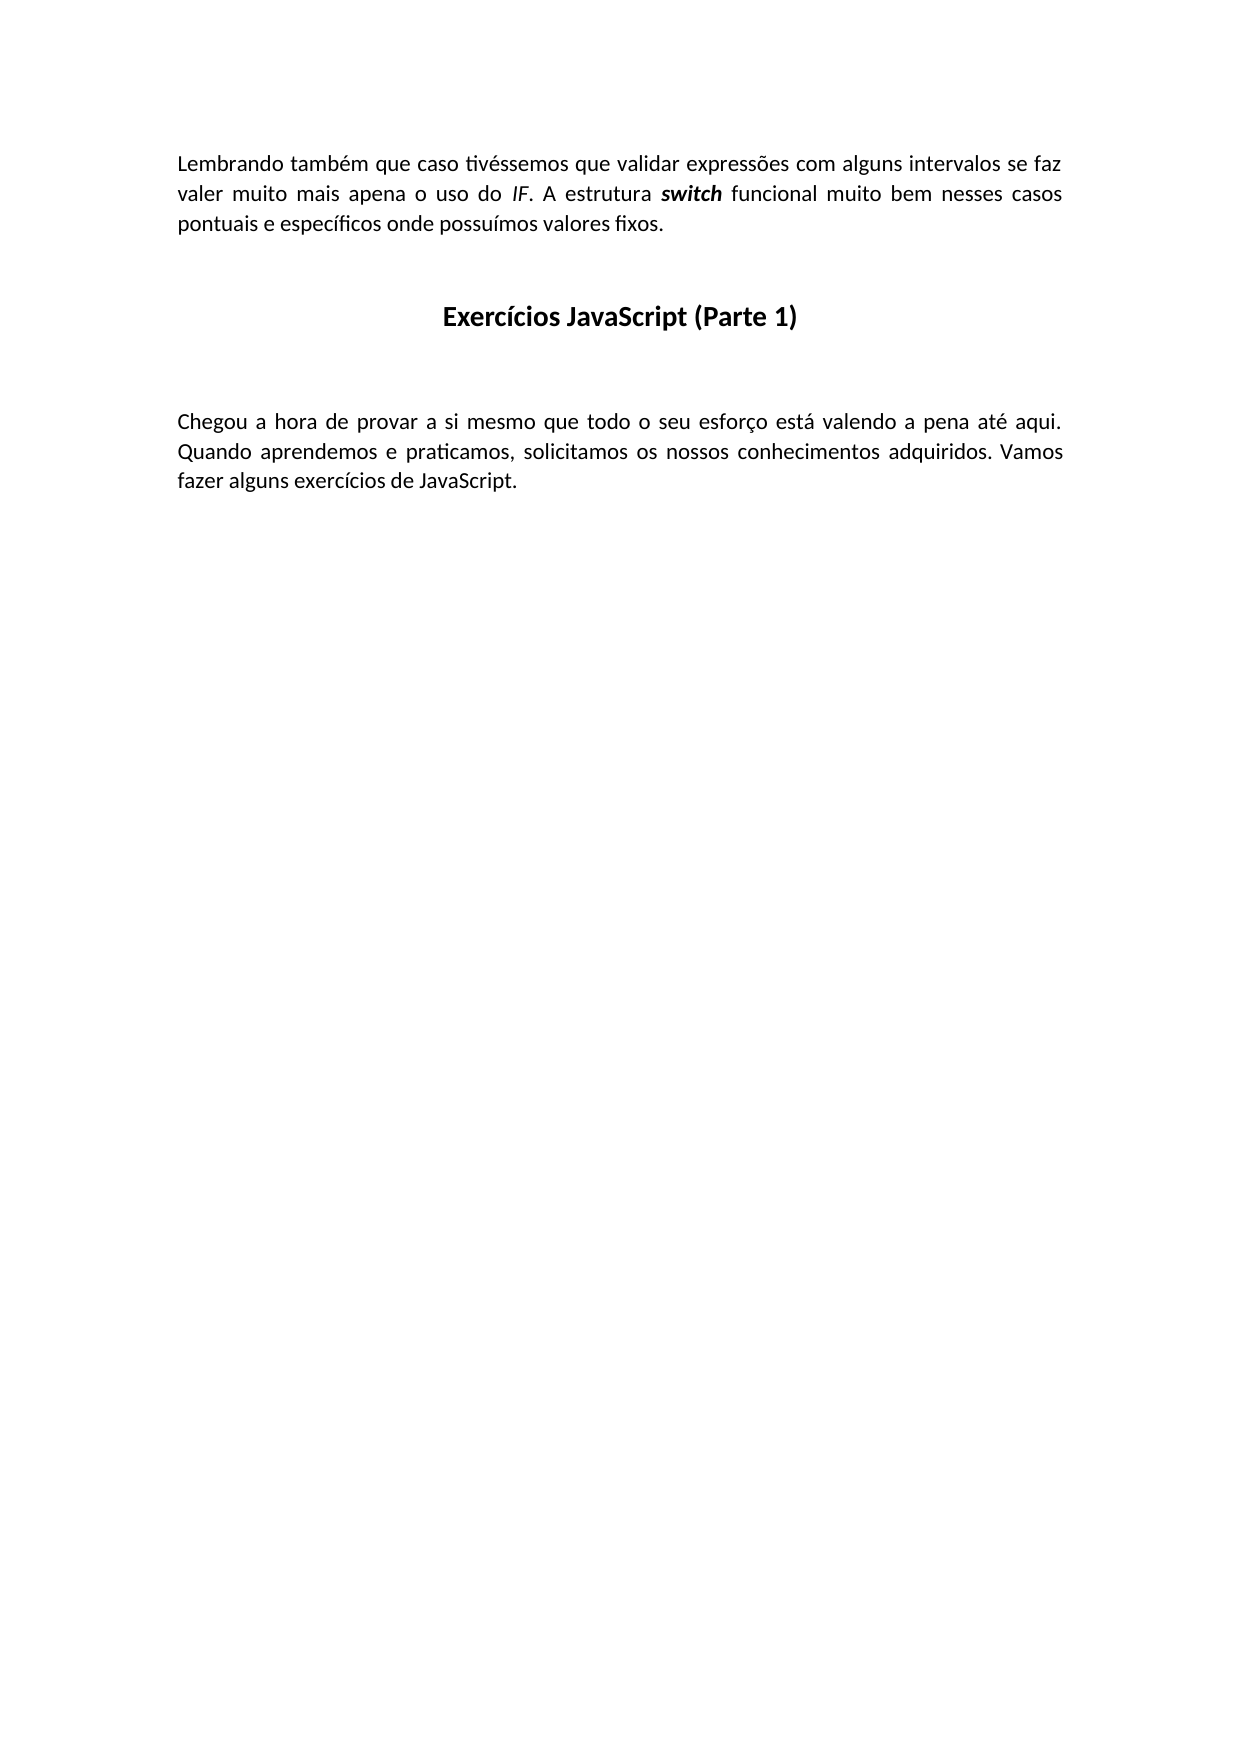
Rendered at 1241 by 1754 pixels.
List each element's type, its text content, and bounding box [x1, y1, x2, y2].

subtitle Exercícios JavaScript (Parte 1) [177, 296, 1063, 333]
text Lembrando também que caso tivéssemos que validar expressões com alguns intervalos se faz valer muito mais apena o uso do IF. A estrutura switch funcional muito bem nesses casos pontuais e específicos onde possuímos valores fixos. [177, 148, 1063, 237]
text Chegou a hora de provar a si mesmo que todo o seu esforço está valendo a pena até aqui. Quando aprendemos e praticamos, solicitamos os nossos conhecimentos adquiridos. Vamos fazer alguns exercícios de JavaScript. [177, 405, 1063, 494]
